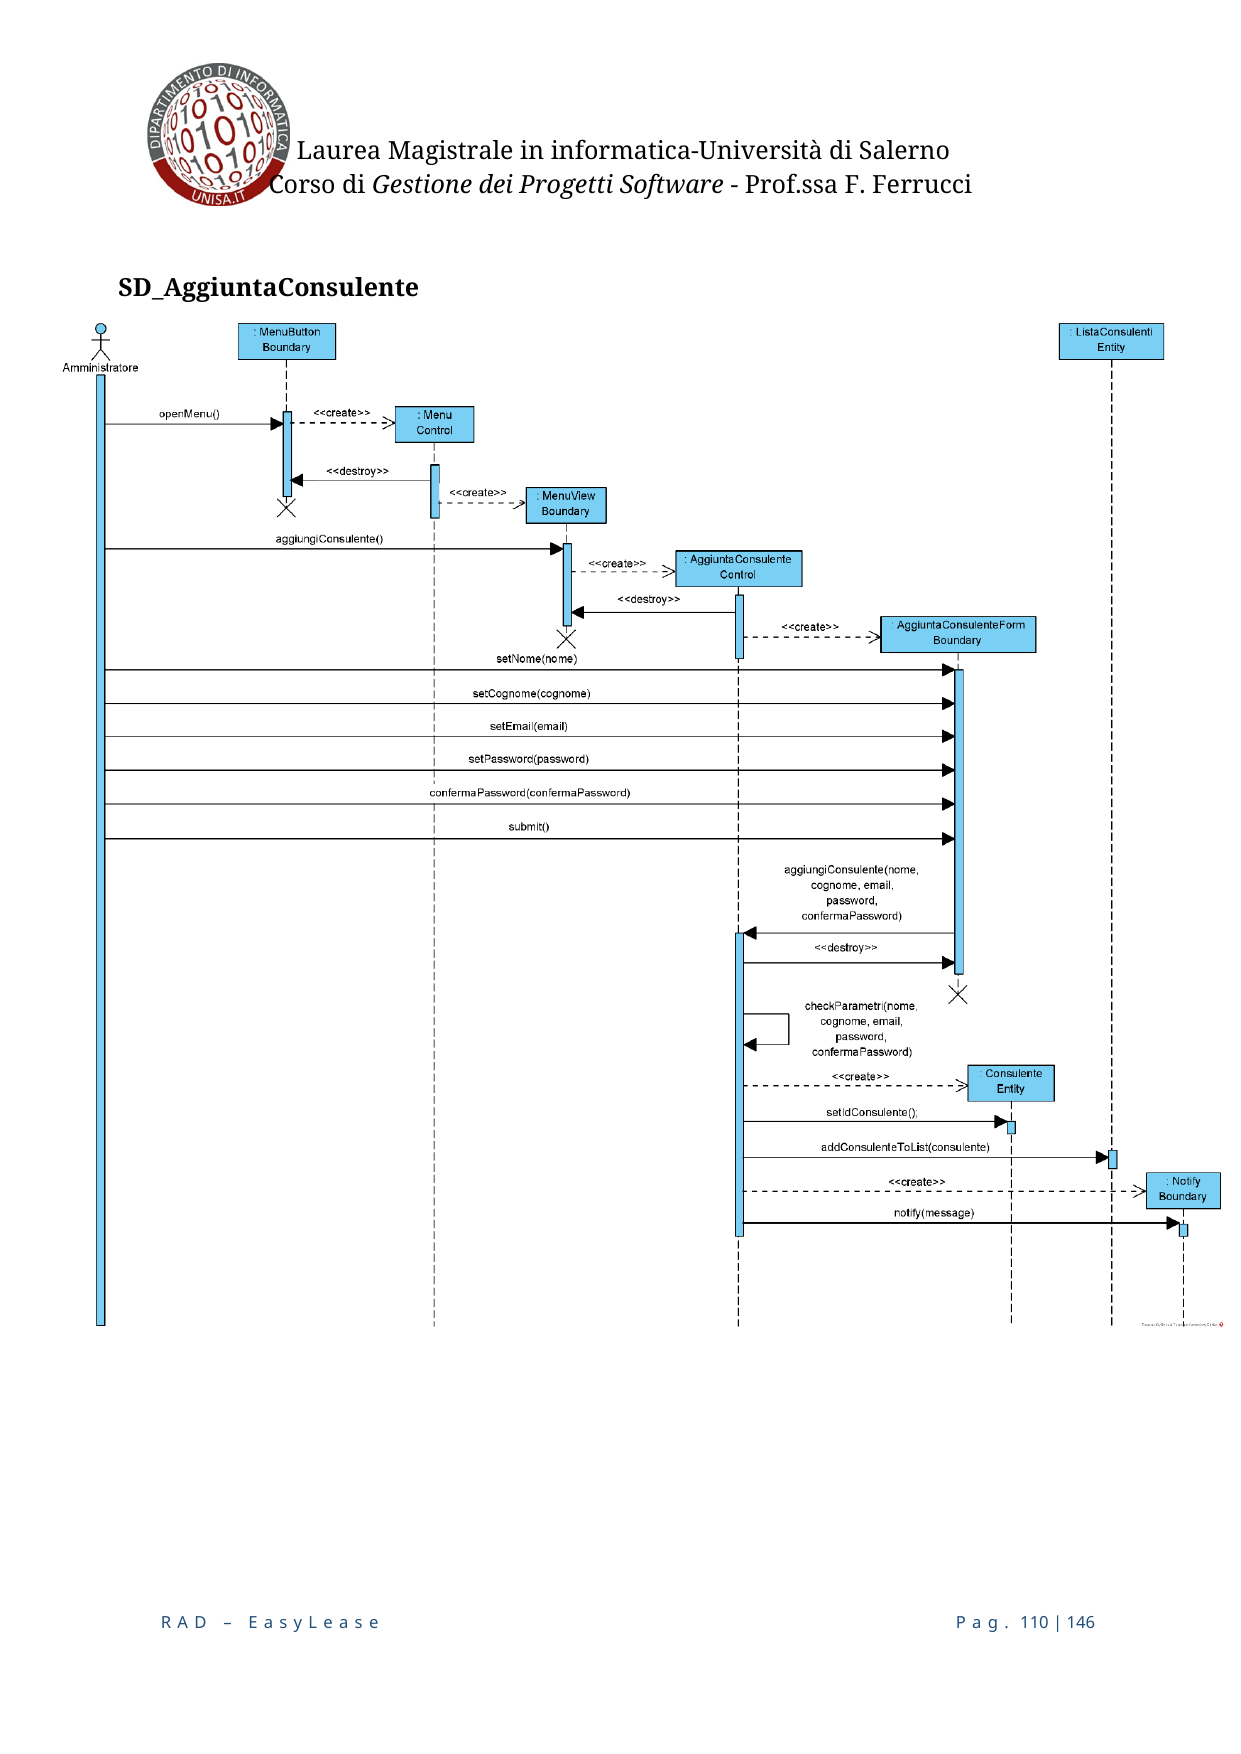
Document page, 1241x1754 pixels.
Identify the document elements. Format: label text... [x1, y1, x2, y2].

picture [147, 63, 290, 206]
text SD_AggiuntaConsulente [118, 269, 1122, 303]
picture [50, 321, 1225, 1330]
